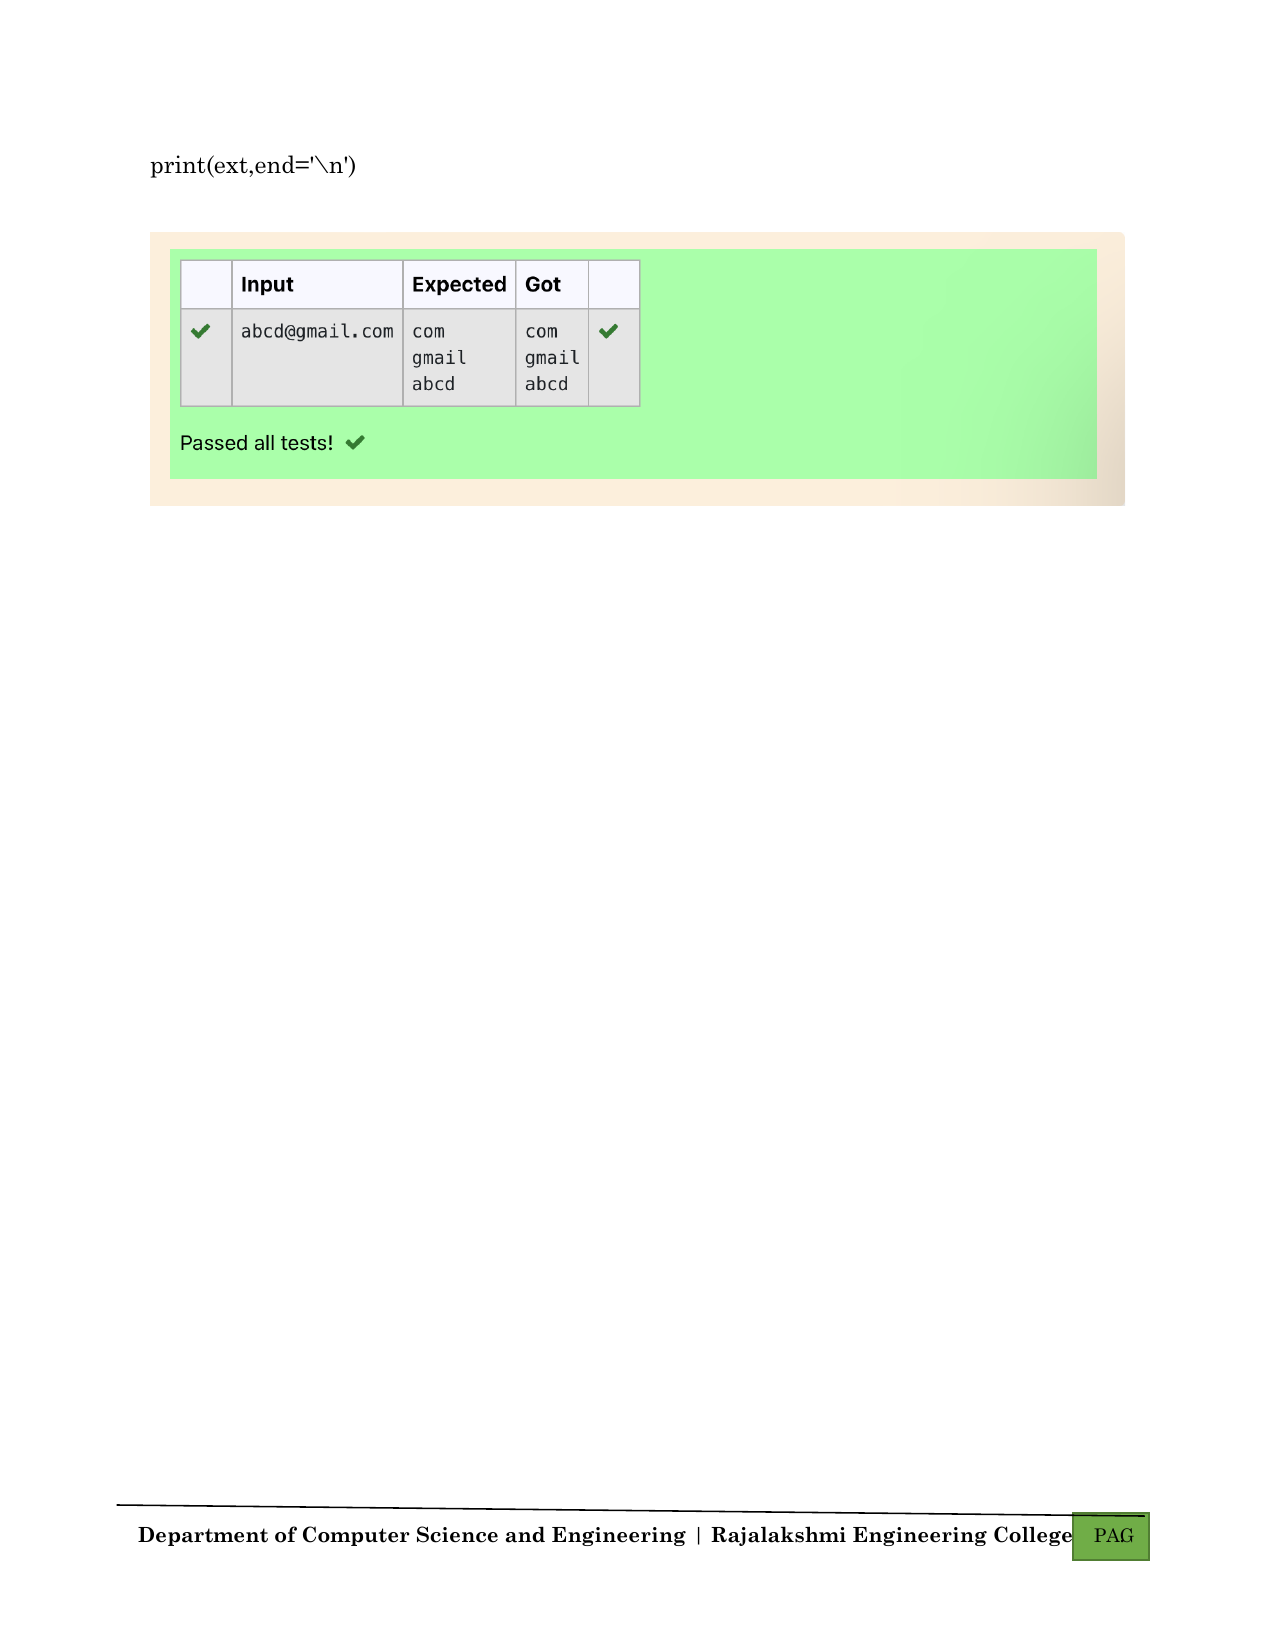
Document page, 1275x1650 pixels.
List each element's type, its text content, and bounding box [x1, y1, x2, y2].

text print(ext,end='\n') [150, 150, 1125, 179]
picture [150, 232, 1125, 506]
